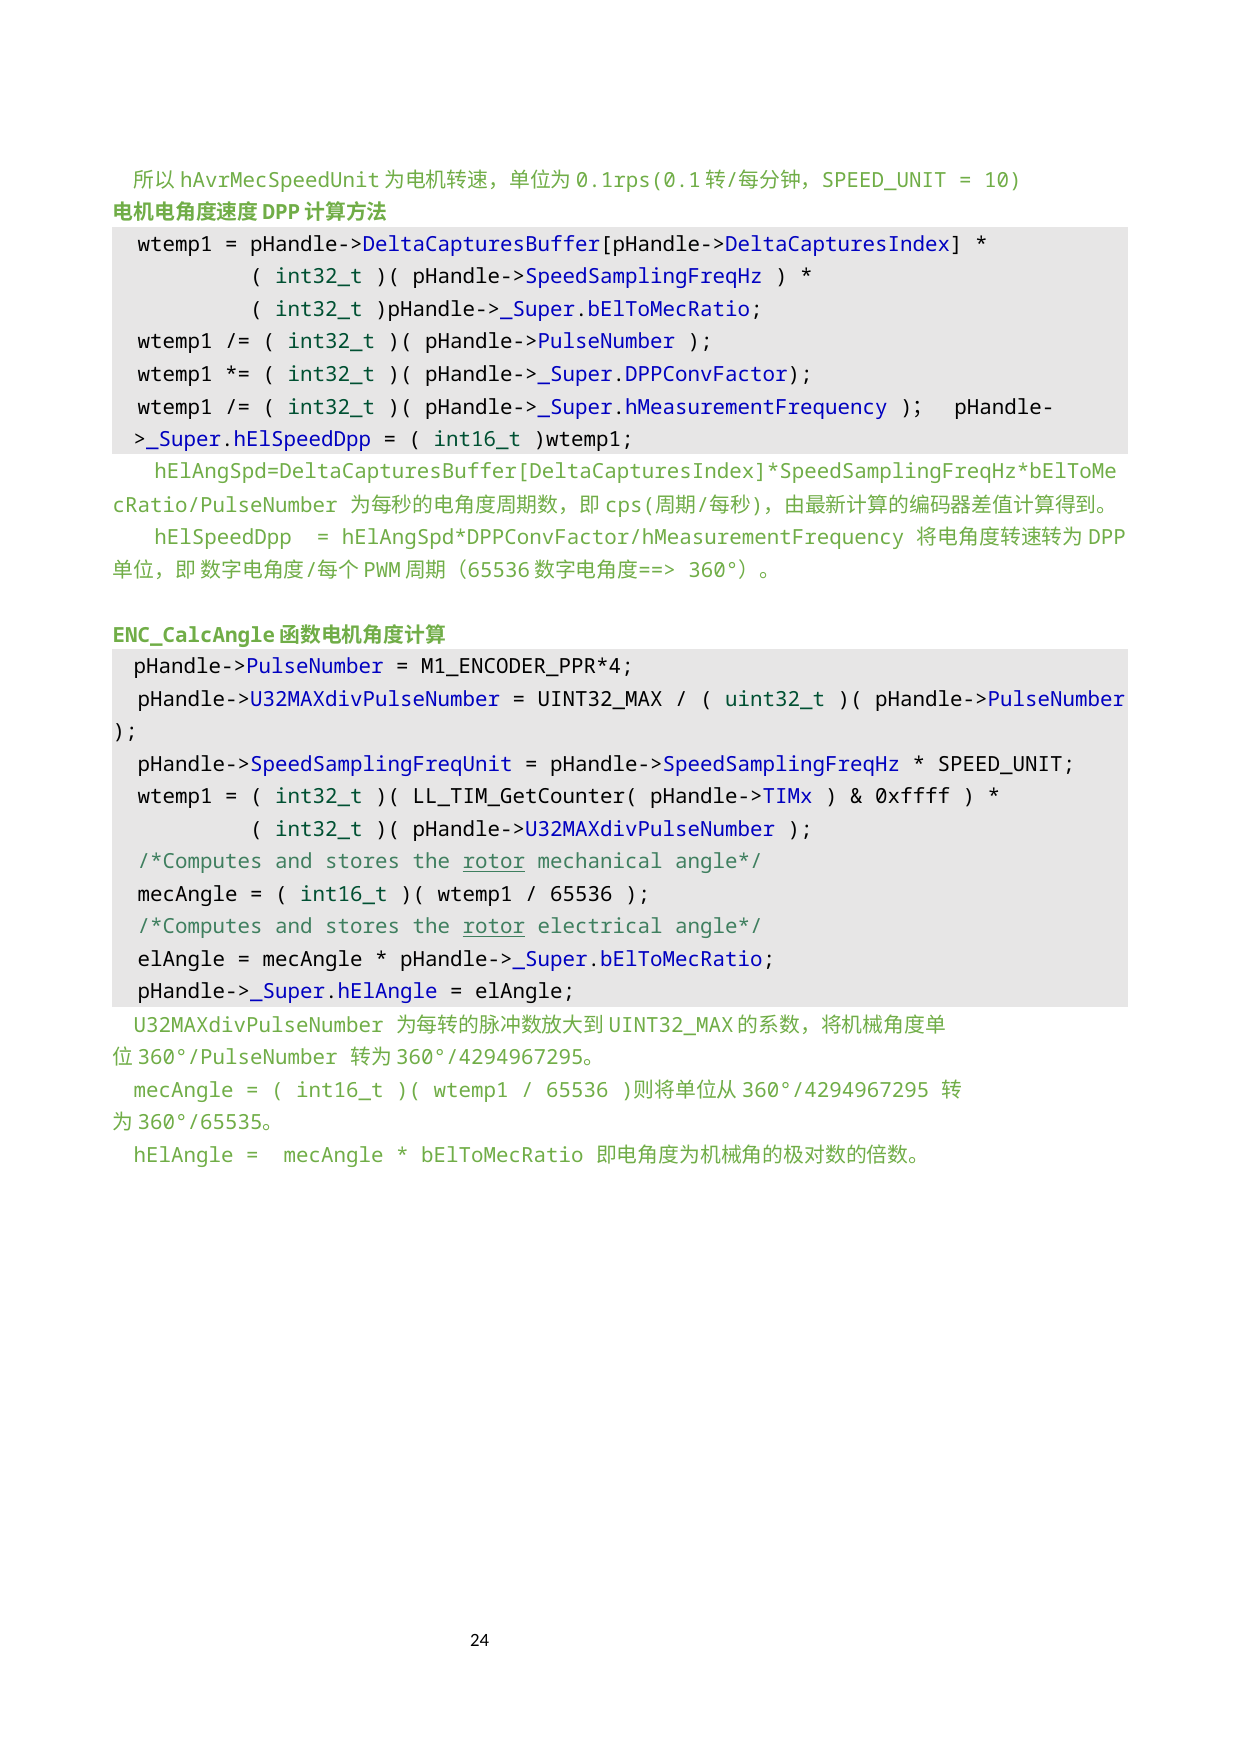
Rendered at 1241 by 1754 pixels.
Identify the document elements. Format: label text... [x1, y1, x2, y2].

text 所以 hAvrMecSpeedUnit为电机转速，单位为0.1rps(0.1转/每分钟，SPEED_UNIT = 10) [112, 162, 1128, 194]
text hElSpeedDpp = hElAngSpd*DPPConvFactor/hMeasurementFrequency 将电角度转速转为 DPP单位，即 数字电角度/每个PWM周期（65536数字电角度==> 360°）。 [112, 519, 1128, 584]
text mecAngle = ( int16_t )( wtemp1 / 65536 )则将单位从360°/4294967295 转为360°/65535。 [112, 1072, 1128, 1137]
text mecAngle = ( int16_t )( wtemp1 / 65536 ); [112, 877, 1128, 909]
text hElAngle = mecAngle * bElToMecRatio 即电角度为机械角的极对数的倍数。 [112, 1137, 1128, 1169]
text wtemp1 = ( int32_t )( LL_TIM_GetCounter( pHandle->TIMx ) & 0xffff ) * [112, 779, 1128, 812]
text pHandle->U32MAXdivPulseNumber = UINT32_MAX / ( uint32_t )( pHandle->PulseNumber ); [112, 682, 1128, 747]
text U32MAXdivPulseNumber 为每转的脉冲数放大到UINT32_MAX的系数，将机械角度单位360°/PulseNumber 转为360°/4294967295。 [112, 1007, 1128, 1072]
text wtemp1 = pHandle->DeltaCapturesBuffer[pHandle->DeltaCapturesIndex] * [112, 227, 1128, 259]
text /*Computes and stores the rotor electrical angle*/ [112, 909, 1128, 942]
text hElAngSpd=DeltaCapturesBuffer[DeltaCapturesIndex]*SpeedSamplingFreqHz*bElToMecRatio/PulseNumber 为每秒的电角度周期数，即 cps(周期/每秒)，由最新计算的编码器差值计算得到。 [112, 454, 1128, 519]
text ( int32_t )( pHandle->SpeedSamplingFreqHz ) * [112, 259, 1128, 292]
text wtemp1 /= ( int32_t )( pHandle->_Super.hMeasurementFrequency )； pHandle->_Super.hElSpeedDpp = ( int16_t )wtemp1; [112, 389, 1128, 454]
text ENC_CalcAngle函数电机角度计算 [112, 617, 1128, 649]
text wtemp1 *= ( int32_t )( pHandle->_Super.DPPConvFactor); [112, 357, 1128, 389]
text 电机电角度速度DPP计算方法 [112, 194, 1128, 227]
text pHandle->PulseNumber = M1_ENCODER_PPR*4; [112, 649, 1128, 682]
text /*Computes and stores the rotor mechanical angle*/ [112, 844, 1128, 877]
text pHandle->_Super.hElAngle = elAngle; [112, 974, 1128, 1007]
text pHandle->SpeedSamplingFreqUnit = pHandle->SpeedSamplingFreqHz * SPEED_UNIT; [112, 747, 1128, 779]
text wtemp1 /= ( int32_t )( pHandle->PulseNumber ); [112, 324, 1128, 357]
text ( int32_t )( pHandle->U32MAXdivPulseNumber ); [112, 812, 1128, 844]
text ( int32_t )pHandle->_Super.bElToMecRatio; [112, 292, 1128, 324]
text elAngle = mecAngle * pHandle->_Super.bElToMecRatio; [112, 942, 1128, 974]
